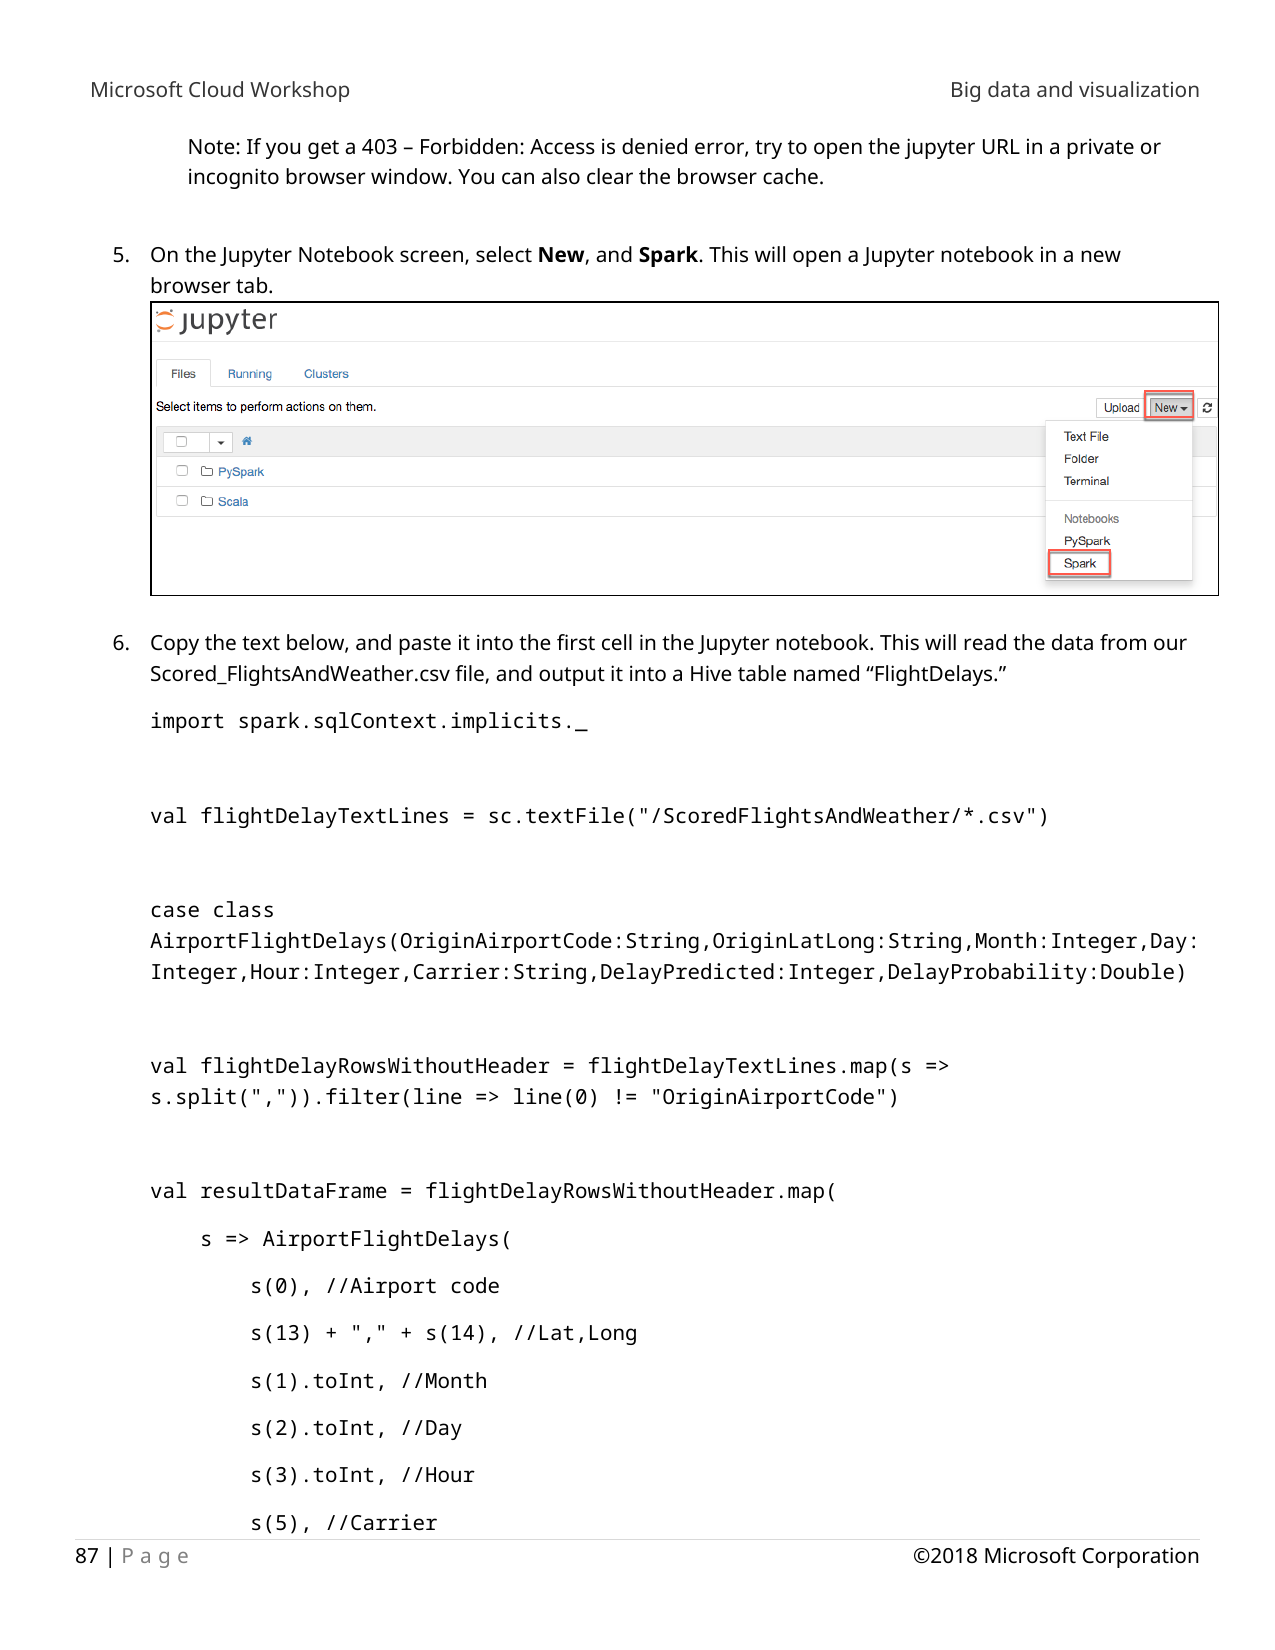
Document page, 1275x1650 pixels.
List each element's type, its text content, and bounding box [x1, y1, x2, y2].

text val resultDataFrame = flightDelayRowsWithoutHeader.map( [150, 1177, 1200, 1205]
list Copy the text below, and paste it into the first cell in the Jupyter notebook. This will read the data from our Scored_FlightsAndWeather.csv file, and output it into a Hive table named “FlightDelays.” [112, 628, 1200, 687]
text s(5), //Carrier [150, 1508, 1200, 1536]
text s(3).toInt, //Hour [150, 1460, 1200, 1489]
text case class AirportFlightDelays(OriginAirportCode:String,OriginLatLong:String,Month:Integer,Day:Integer,Hour:Integer,Carrier:String,DelayPredicted:Integer,DelayProbability:Double) [150, 896, 1200, 985]
picture [150, 301, 1219, 596]
text Note: If you get a 403 – Forbidden: Access is denied error, try to open the jupyter URL in a private or incognito browser window. You can also clear the browser cache. [187, 132, 1200, 191]
text s(2).toInt, //Day [150, 1413, 1200, 1441]
text s(0), //Airport code [150, 1271, 1200, 1299]
text val flightDelayTextLines = sc.textFile("/ScoredFlightsAndWeather/*.csv") [150, 801, 1200, 829]
text val flightDelayRowsWithoutHeader = flightDelayTextLines.map(s => s.split(",")).filter(line => line(0) != "OriginAirportCode") [150, 1051, 1200, 1110]
text s => AirportFlightDelays( [150, 1224, 1200, 1252]
text import spark.sqlContext.implicits._ [150, 706, 1200, 735]
text s(1).toInt, //Month [150, 1366, 1200, 1394]
text s(13) + "," + s(14), //Lat,Long [150, 1318, 1200, 1347]
